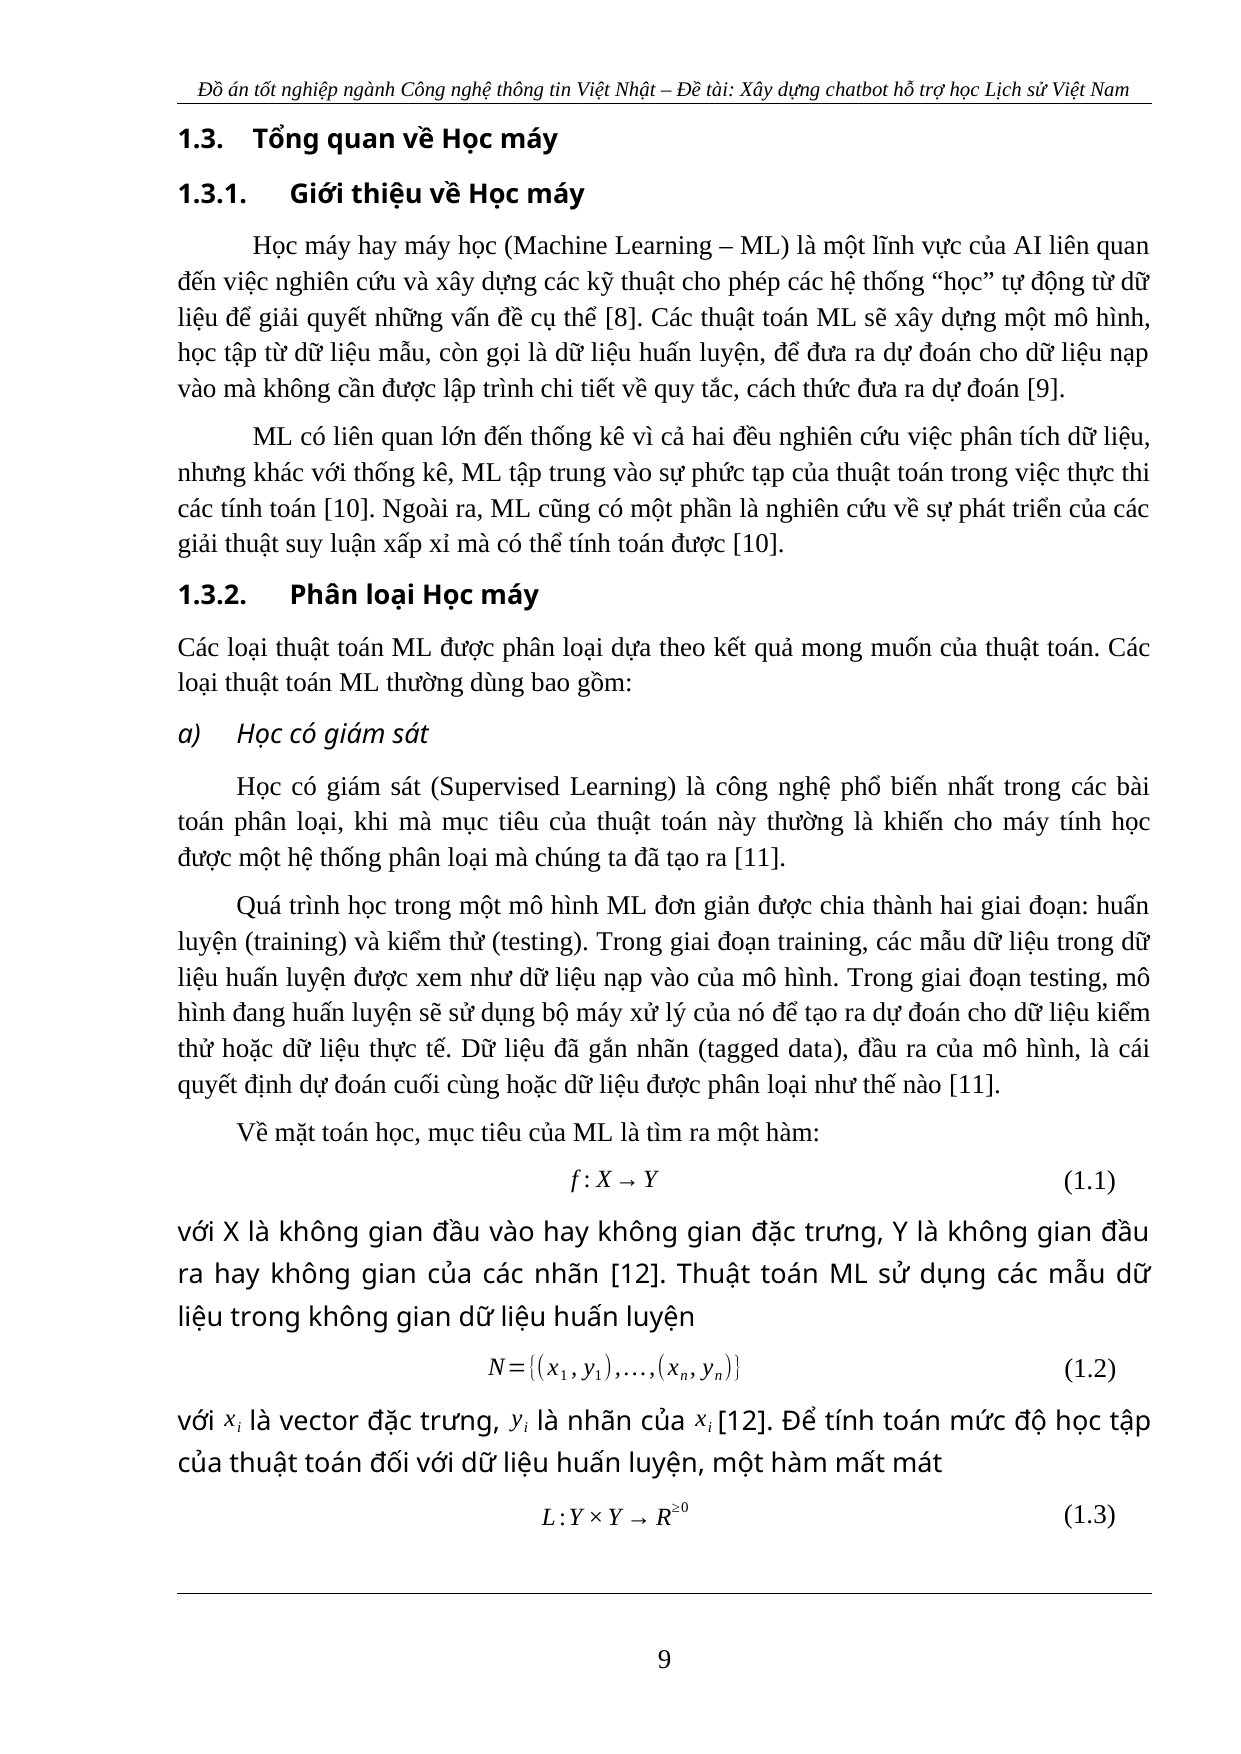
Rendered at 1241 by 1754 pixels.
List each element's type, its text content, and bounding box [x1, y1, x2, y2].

subtitle Tổng quan về Học máy [177, 119, 1152, 156]
table_header (1.1) [1053, 1164, 1152, 1200]
text ML có liên quan lớn đến thống kê vì cả hai đều nghiên cứu việc phân tích dữ liệu, nhưng khác với thống kê, ML tập trung vào sự phức tạp của thuật toán trong việc thực thi các tính toán . Ngoài ra, ML cũng có một phần là nghiên cứu về sự phát triển của các giải thuật suy luận xấp xỉ mà có thể tính toán được . [177, 420, 1152, 559]
text với là vector đặc trưng, là nhãn của . Để tính toán mức độ học tập của thuật toán đối với dữ liệu huấn luyện, một hàm mất mát [177, 1401, 1152, 1481]
table_header [177, 1352, 1053, 1389]
text Học có giám sát (Supervised Learning) là công nghệ phổ biến nhất trong các bài toán phân loại, khi mà mục tiêu của thuật toán này thường là khiến cho máy tính học được một hệ thống phân loại mà chúng ta đã tạo ra . [177, 769, 1152, 872]
text Về mặt toán học, mục tiêu của ML là tìm ra một hàm: [177, 1116, 1152, 1147]
text Các loại thuật toán ML được phân loại dựa theo kết quả mong muốn của thuật toán. Các loại thuật toán ML thường dùng bao gồm: [177, 631, 1152, 698]
subtitle Phân loại Học máy [177, 576, 1152, 613]
table_header (1.2) [1053, 1352, 1152, 1389]
table_header (1.3) [1053, 1499, 1152, 1534]
text Quá trình học trong một mô hình ML đơn giản được chia thành hai giai đoạn: huấn luyện (training) và kiểm thử (testing). Trong giai đoạn training, các mẫu dữ liệu trong dữ liệu huấn luyện được xem như dữ liệu nạp vào của mô hình. Trong giai đoạn testing, mô hình đang huấn luyện sẽ sử dụng bộ máy xử lý của nó để tạo ra dự đoán cho dữ liệu kiểm thử hoặc dữ liệu thực tế. Dữ liệu đã gắn nhãn (tagged data), đầu ra của mô hình, là cái quyết định dự đoán cuối cùng hoặc dữ liệu được phân loại như thế nào . [177, 889, 1152, 1099]
table_header [177, 1164, 1052, 1200]
text Học máy hay máy học (Machine Learning – ML) là một lĩnh vực của AI liên quan đến việc nghiên cứu và xây dựng các kỹ thuật cho phép các hệ thống “học” tự động từ dữ liệu để giải quyết những vấn đề cụ thể . Các thuật toán ML sẽ xây dựng một mô hình, học tập từ dữ liệu mẫu, còn gọi là dữ liệu huấn luyện, để đưa ra dự đoán cho dữ liệu nạp vào mà không cần được lập trình chi tiết về quy tắc, cách thức đưa ra dự đoán . [177, 229, 1152, 403]
subtitle Giới thiệu về Học máy [177, 174, 1152, 211]
text với X là không gian đầu vào hay không gian đặc trưng, Y là không gian đầu ra hay không gian của các nhãn . Thuật toán ML sử dụng các mẫu dữ liệu trong không gian dữ liệu huấn luyện [177, 1213, 1152, 1334]
subtitle Học có giám sát [177, 715, 1152, 752]
table_header [177, 1499, 1052, 1534]
